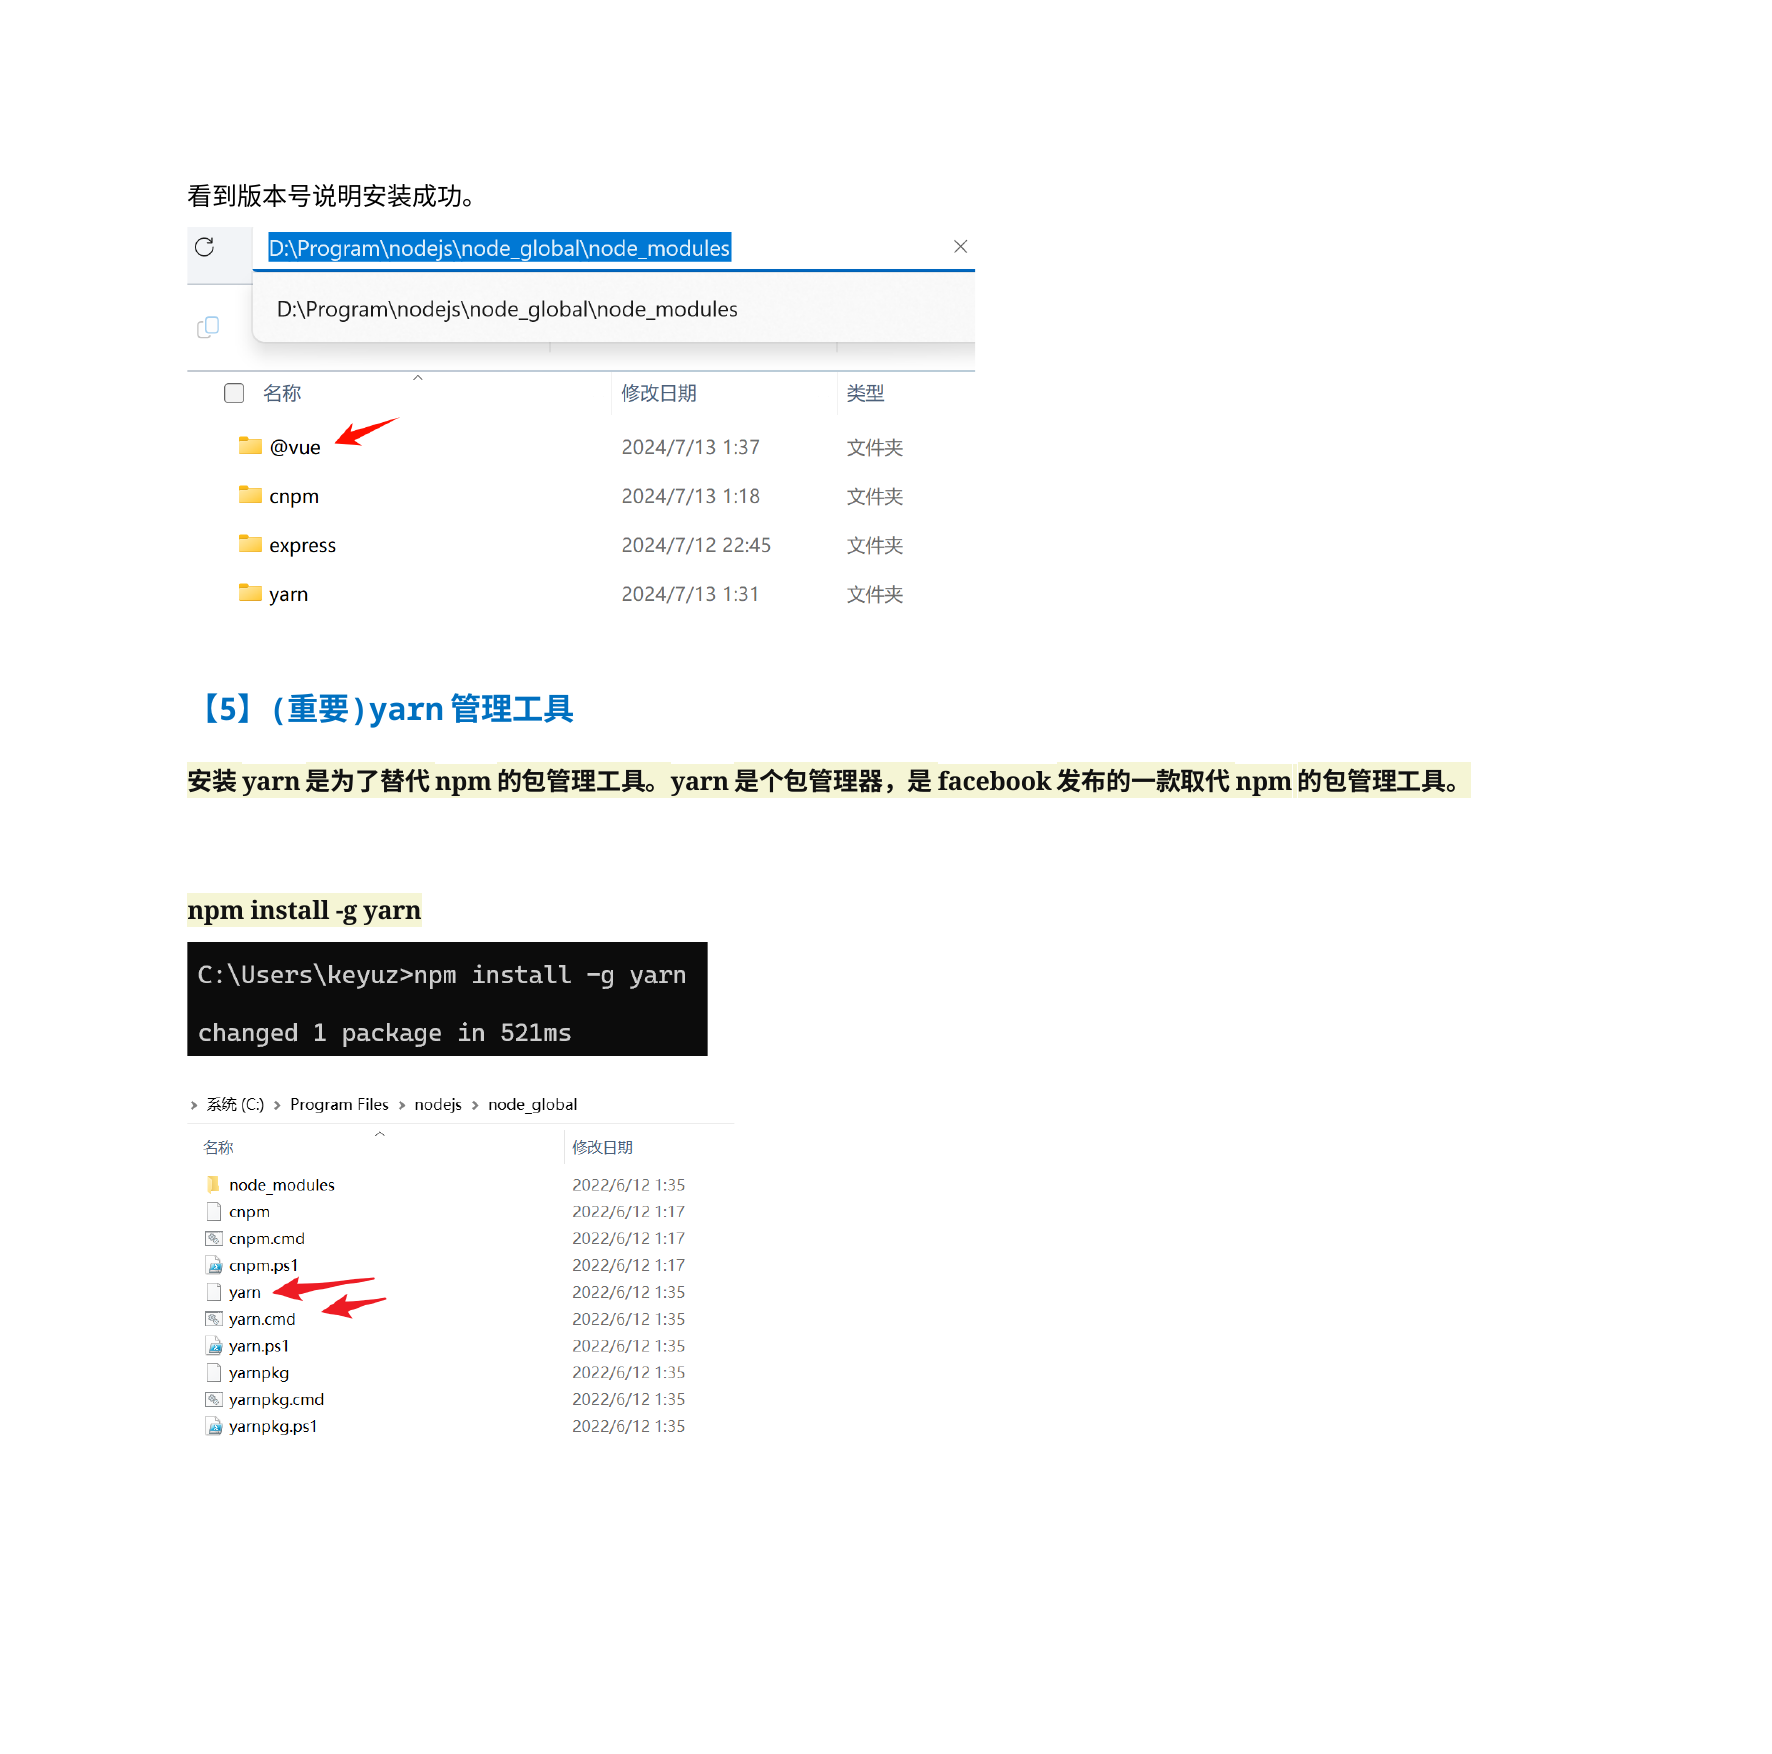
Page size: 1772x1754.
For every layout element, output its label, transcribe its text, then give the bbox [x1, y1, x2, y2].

text 安装yarn是为了替代npm的包管理工具。yarn是个包管理器，是facebook发布的一款取代npm的包管理工具。 [187, 747, 1585, 812]
picture [187, 942, 708, 1056]
picture [187, 227, 976, 637]
text npm install -g yarn [187, 877, 1585, 942]
text 看到版本号说明安装成功。 [187, 162, 1585, 227]
picture [187, 1087, 735, 1460]
text 【5】(重要)yarn管理工具 [187, 674, 1585, 739]
